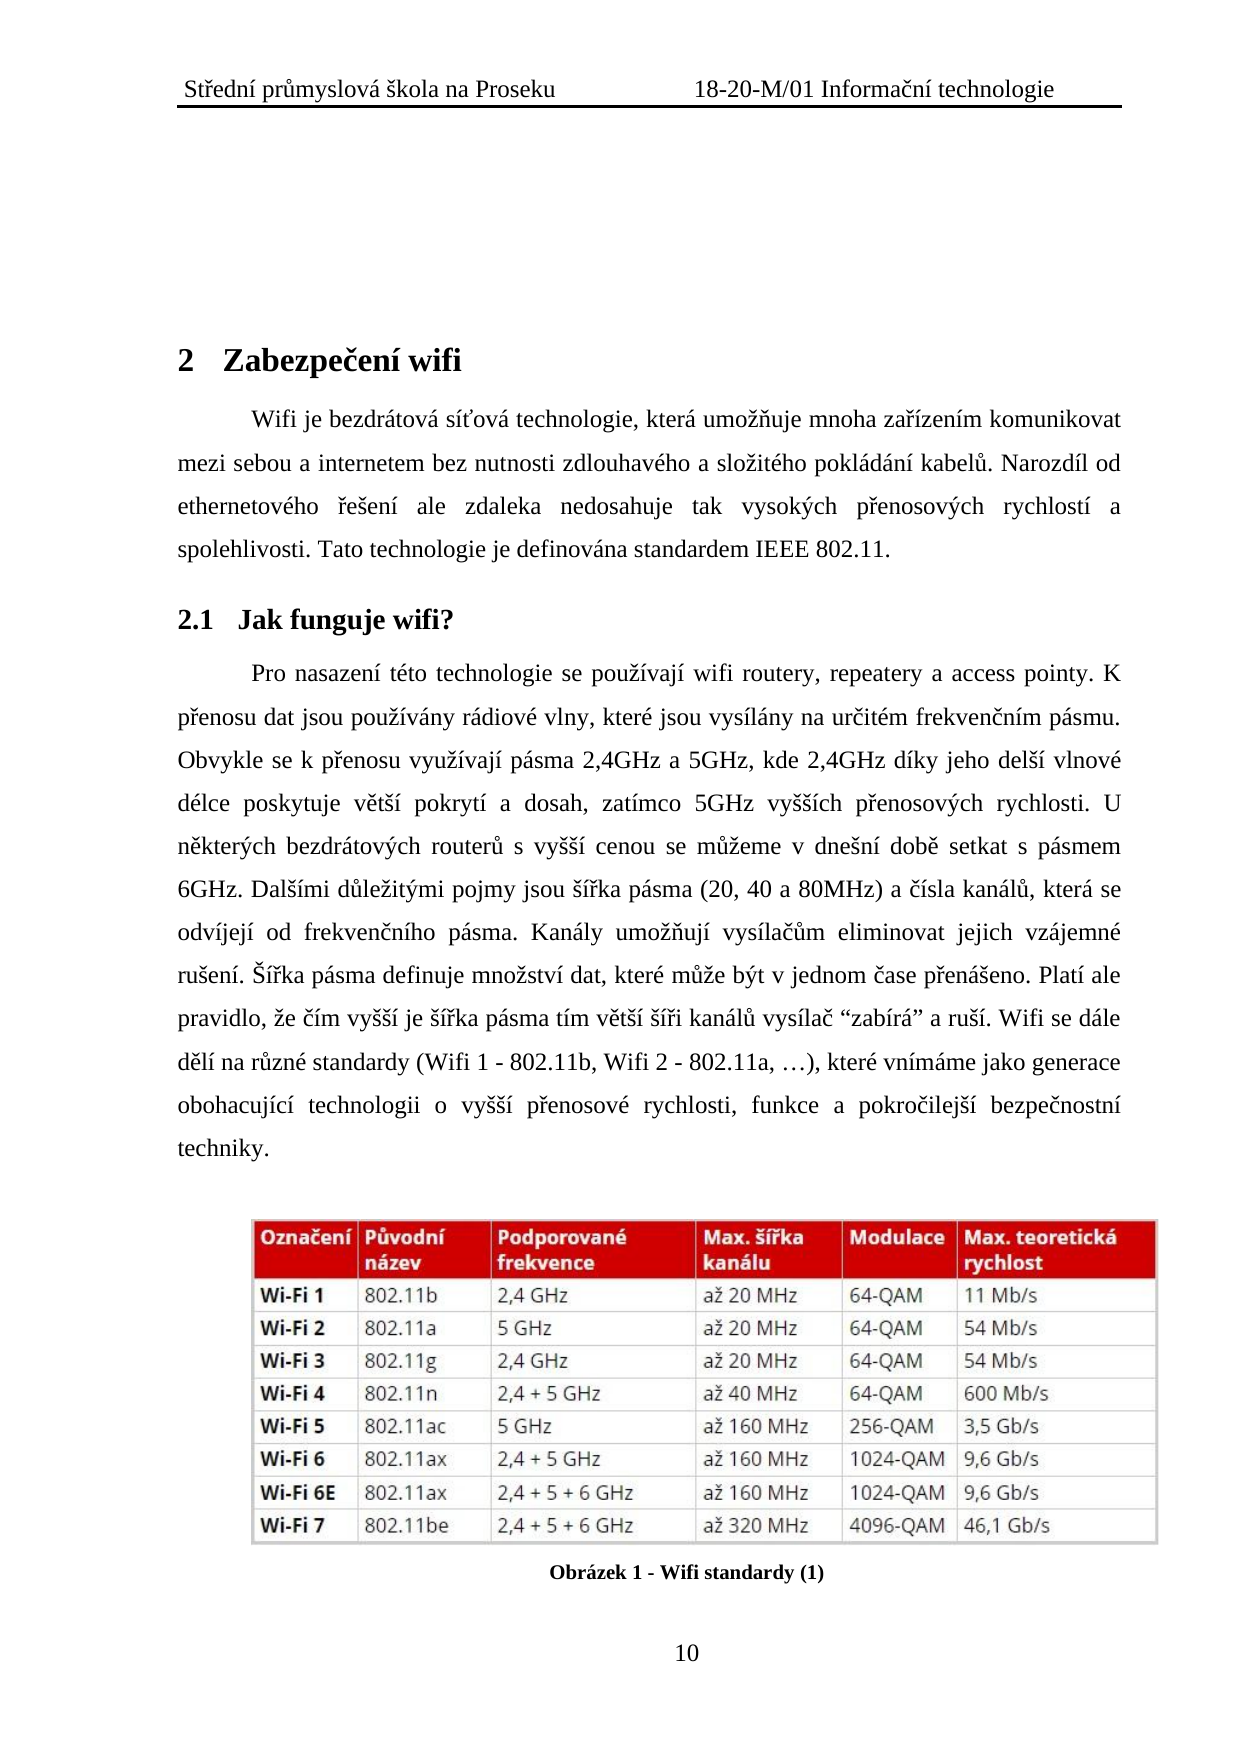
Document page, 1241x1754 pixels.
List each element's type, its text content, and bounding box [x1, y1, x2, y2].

text Wifi je bezdrátová síťová technologie, která umožňuje mnoha zařízením komunikovat mezi sebou a internetem bez nutnosti zdlouhavého a složitého pokládání kabelů. Narozdíl od ethernetového řešení ale zdaleka nedosahuje tak vysokých přenosových rychlostí a spolehlivosti. Tato technologie je definována standardem IEEE 802.11. [177, 404, 1122, 563]
text Pro nasazení této technologie se používají wifi routery, repeatery a access pointy. K přenosu dat jsou používány rádiové vlny, které jsou vysílány na určitém frekvenčním pásmu. Obvykle se k přenosu využívají pásma 2,4GHz a 5GHz, kde 2,4GHz díky jeho delší vlnové délce poskytuje větší pokrytí a dosah, zatímco 5GHz vyšších přenosových rychlosti. U některých bezdrátových routerů s vyšší cenou se můžeme v dnešní době setkat s pásmem 6GHz. Dalšími důležitými pojmy jsou šířka pásma (20, 40 a 80MHz) a čísla kanálů, která se odvíjejí od frekvenčního pásma. Kanály umožňují vysílačům eliminovat jejich vzájemné rušení. Šířka pásma definuje množství dat, které může být v jednom čase přenášeno. Platí ale pravidlo, že čím vyšší je šířka pásma tím větší šíři kanálů vysílač “zabírá” a ruší. Wifi se dále dělí na různé standardy (Wifi 1 - 802.11b, Wifi 2 - 802.11a, …), které vnímáme jako generace obohacující technologii o vyšší přenosové rychlosti, funkce a pokročilejší bezpečnostní techniky. [177, 658, 1122, 1162]
subtitle Zabezpečení wifi [177, 341, 1122, 379]
text Obrázek - Wifi standardy [177, 1560, 1122, 1584]
picture [251, 1219, 1159, 1546]
subtitle Jak funguje wifi? [177, 602, 1122, 636]
